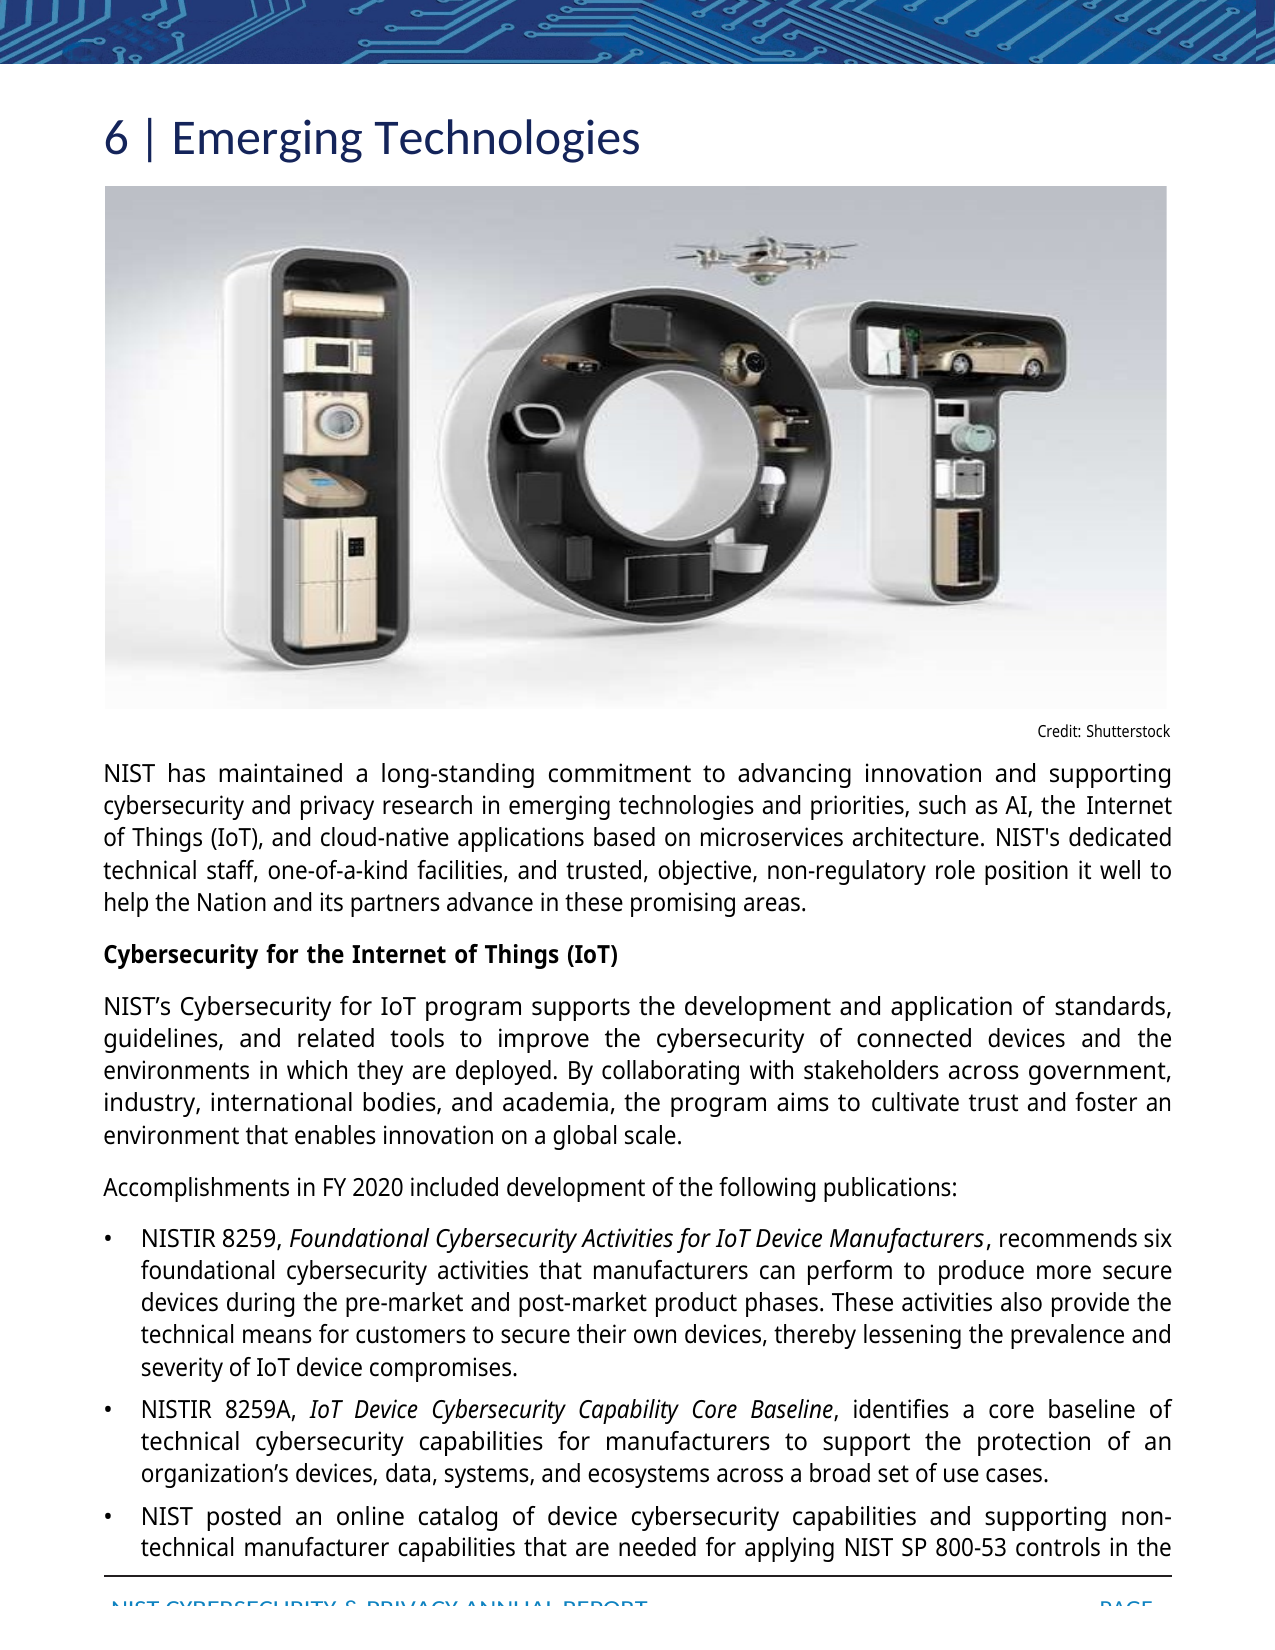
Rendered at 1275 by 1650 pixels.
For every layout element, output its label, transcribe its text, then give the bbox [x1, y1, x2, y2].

text NIST has maintained a long-standing commitment to advancing innovation and supporting cybersecurity and privacy research in emerging technologies and priorities, such as AI, the Internet of Things (IoT), and cloud-native applications based on microservices architecture. NIST's dedicated technical staff, one-of-a-kind facilities, and trusted, objective, non-regulatory role position it well to help the Nation and its partners advance in these promising areas. [103, 757, 1172, 919]
picture [0, 0, 1275, 64]
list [103, 1499, 1172, 1564]
subtitle | Emerging Technologies [103, 106, 1214, 167]
picture [105, 186, 1167, 709]
list NISTIR 8259A, IoT Device Cybersecurity Capability Core Baseline, identifies a core baseline of technical cybersecurity capabilities for manufacturers to support the protection of an organization’s devices, data, systems, and ecosystems across a broad set of use cases. [103, 1393, 1172, 1490]
text Accomplishments in FY 2020 included development of the following publications: [103, 1169, 1214, 1203]
subtitle Cybersecurity for the Internet of Things (IoT) [103, 937, 1214, 971]
text NIST’s Cybersecurity for IoT program supports the development and application of standards, guidelines, and related tools to improve the cybersecurity of connected devices and the environments in which they are deployed. By collaborating with stakeholders across government, industry, international bodies, and academia, the program aims to cultivate trust and foster an environment that enables innovation on a global scale. [103, 989, 1172, 1151]
list NISTIR 8259, Foundational Cybersecurity Activities for IoT Device Manufacturers, recommends six foundational cybersecurity activities that manufacturers can perform to produce more secure devices during the pre-market and post-market product phases. These activities also provide the technical means for customers to secure their own devices, thereby lessening the prevalence and severity of IoT device compromises. [103, 1222, 1172, 1384]
